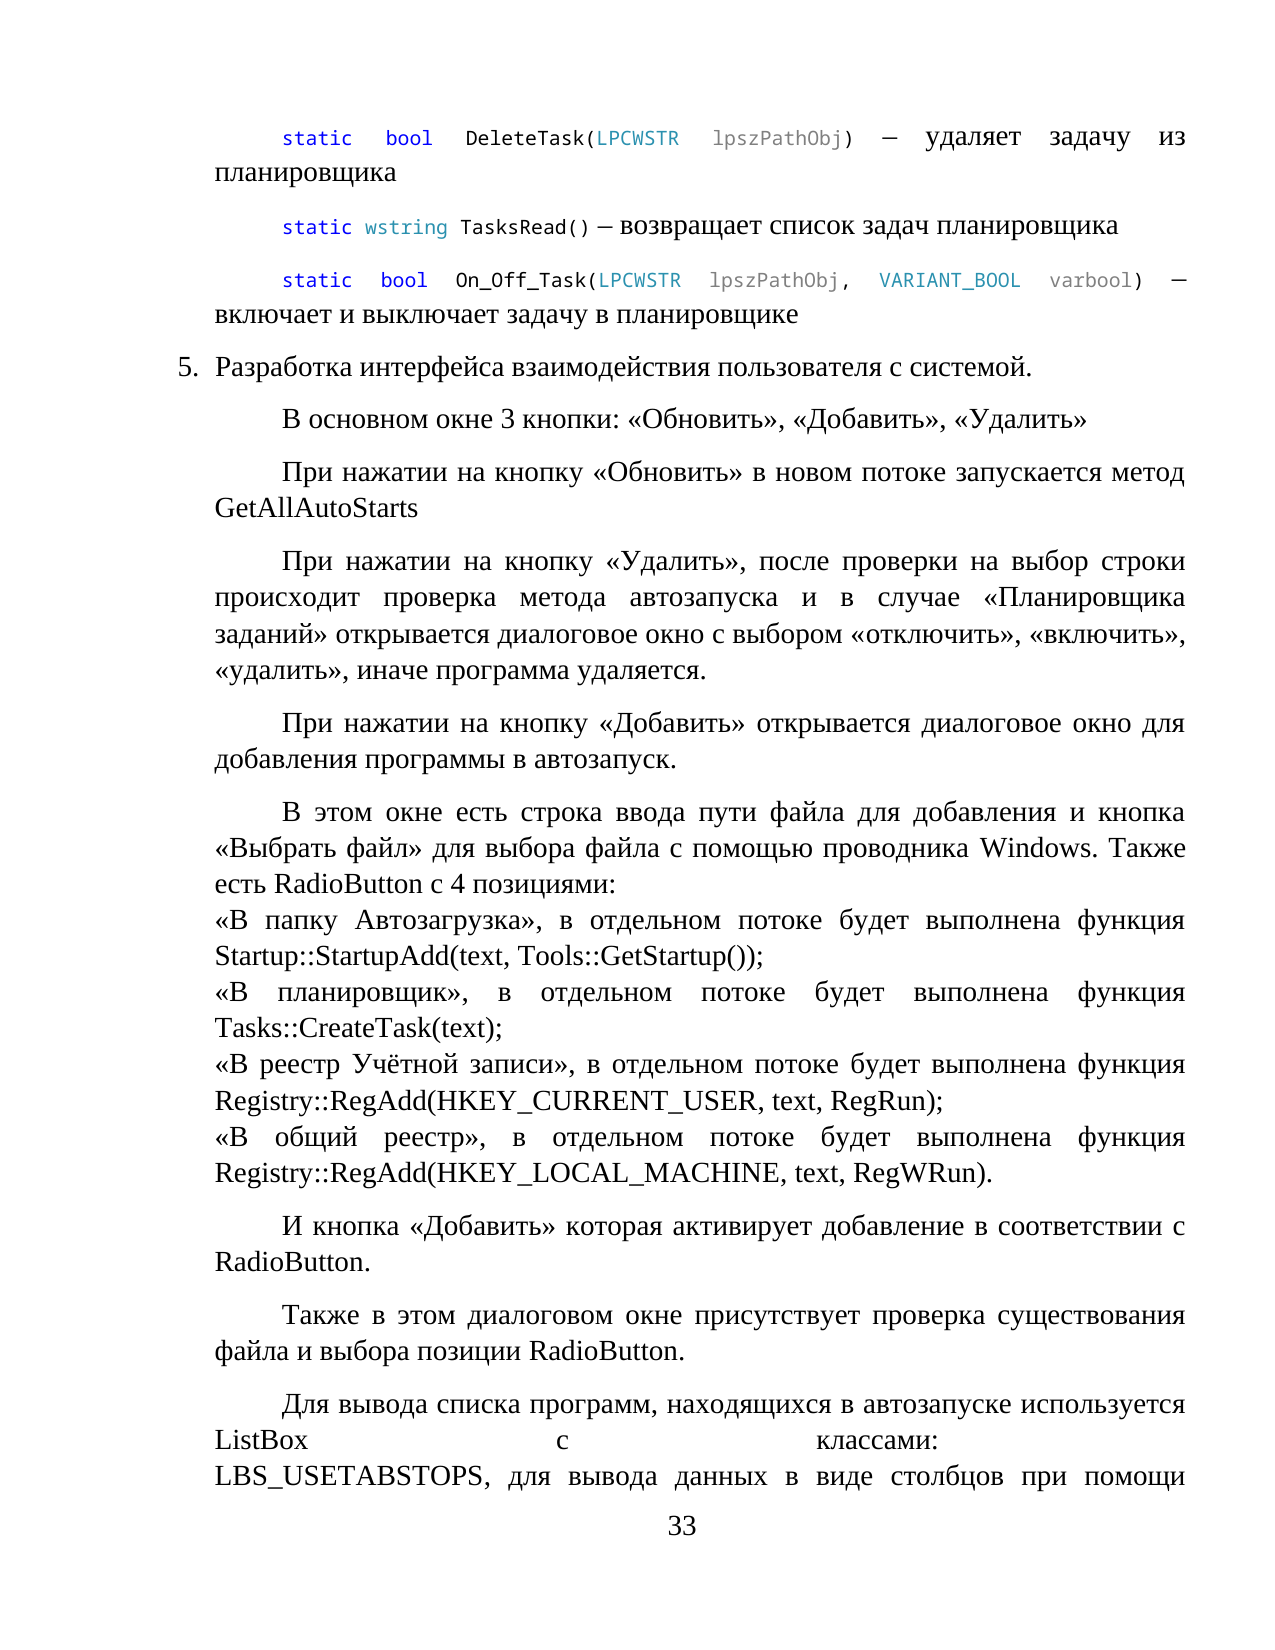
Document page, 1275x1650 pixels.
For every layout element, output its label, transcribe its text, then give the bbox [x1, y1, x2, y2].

text И кнопка «Добавить» которая активирует добавление в соответствии с RadioButton. [214, 1208, 1186, 1278]
list Разработка интерфейса взаимодействия пользователя с системой. [177, 349, 1186, 382]
text При нажатии на кнопку «Добавить» открывается диалоговое окно для добавления программы в автозапуск. [214, 705, 1186, 774]
text «В общий реестр», в отдельном потоке будет выполнена функция Registry::RegAdd(HKEY_LOCAL_MACHINE, text, RegWRun). [214, 1119, 1186, 1189]
text Также в этом диалоговом окне присутствует проверка существования файла и выбора позиции RadioButton. [214, 1297, 1186, 1367]
text В основном окне 3 кнопки: «Обновить», «Добавить», «Удалить» [214, 402, 1186, 435]
text «В реестр Учётной записи», в отдельном потоке будет выполнена функция Registry::RegAdd(HKEY_CURRENT_USER, text, RegRun); [214, 1047, 1186, 1116]
text В этом окне есть строка ввода пути файла для добавления и кнопка «Выбрать файл» для выбора файла с помощью проводника Windows. Также есть RadioButton c 4 позициями: [214, 794, 1186, 899]
text static bool DeleteTask(LPCWSTR lpszPathObj) – удаляет задачу из планировщика [214, 118, 1186, 188]
text При нажатии на кнопку «Обновить» в новом потоке запускается метод GetAllAutoStarts [214, 454, 1186, 524]
text При нажатии на кнопку «Удалить», после проверки на выбор строки происходит проверка метода автозапуска и в случае «Планировщика заданий» открывается диалоговое окно с выбором «отключить», «включить», «удалить», иначе программа удаляется. [214, 543, 1186, 685]
text static wstring TasksRead() – возвращает список задач планировщика [214, 207, 1186, 241]
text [214, 1386, 1186, 1492]
text static bool On_Off_Task(LPCWSTR lpszPathObj, VARIANT_BOOL varbool) – включает и выключает задачу в планировщике [214, 260, 1186, 329]
text «В папку Автозагрузка», в отдельном потоке будет выполнена функция Startup::StartupAdd(text, Tools::GetStartup()); [214, 902, 1186, 972]
text «В планировщик», в отдельном потоке будет выполнена функция Tasks::CreateTask(text); [214, 974, 1186, 1044]
